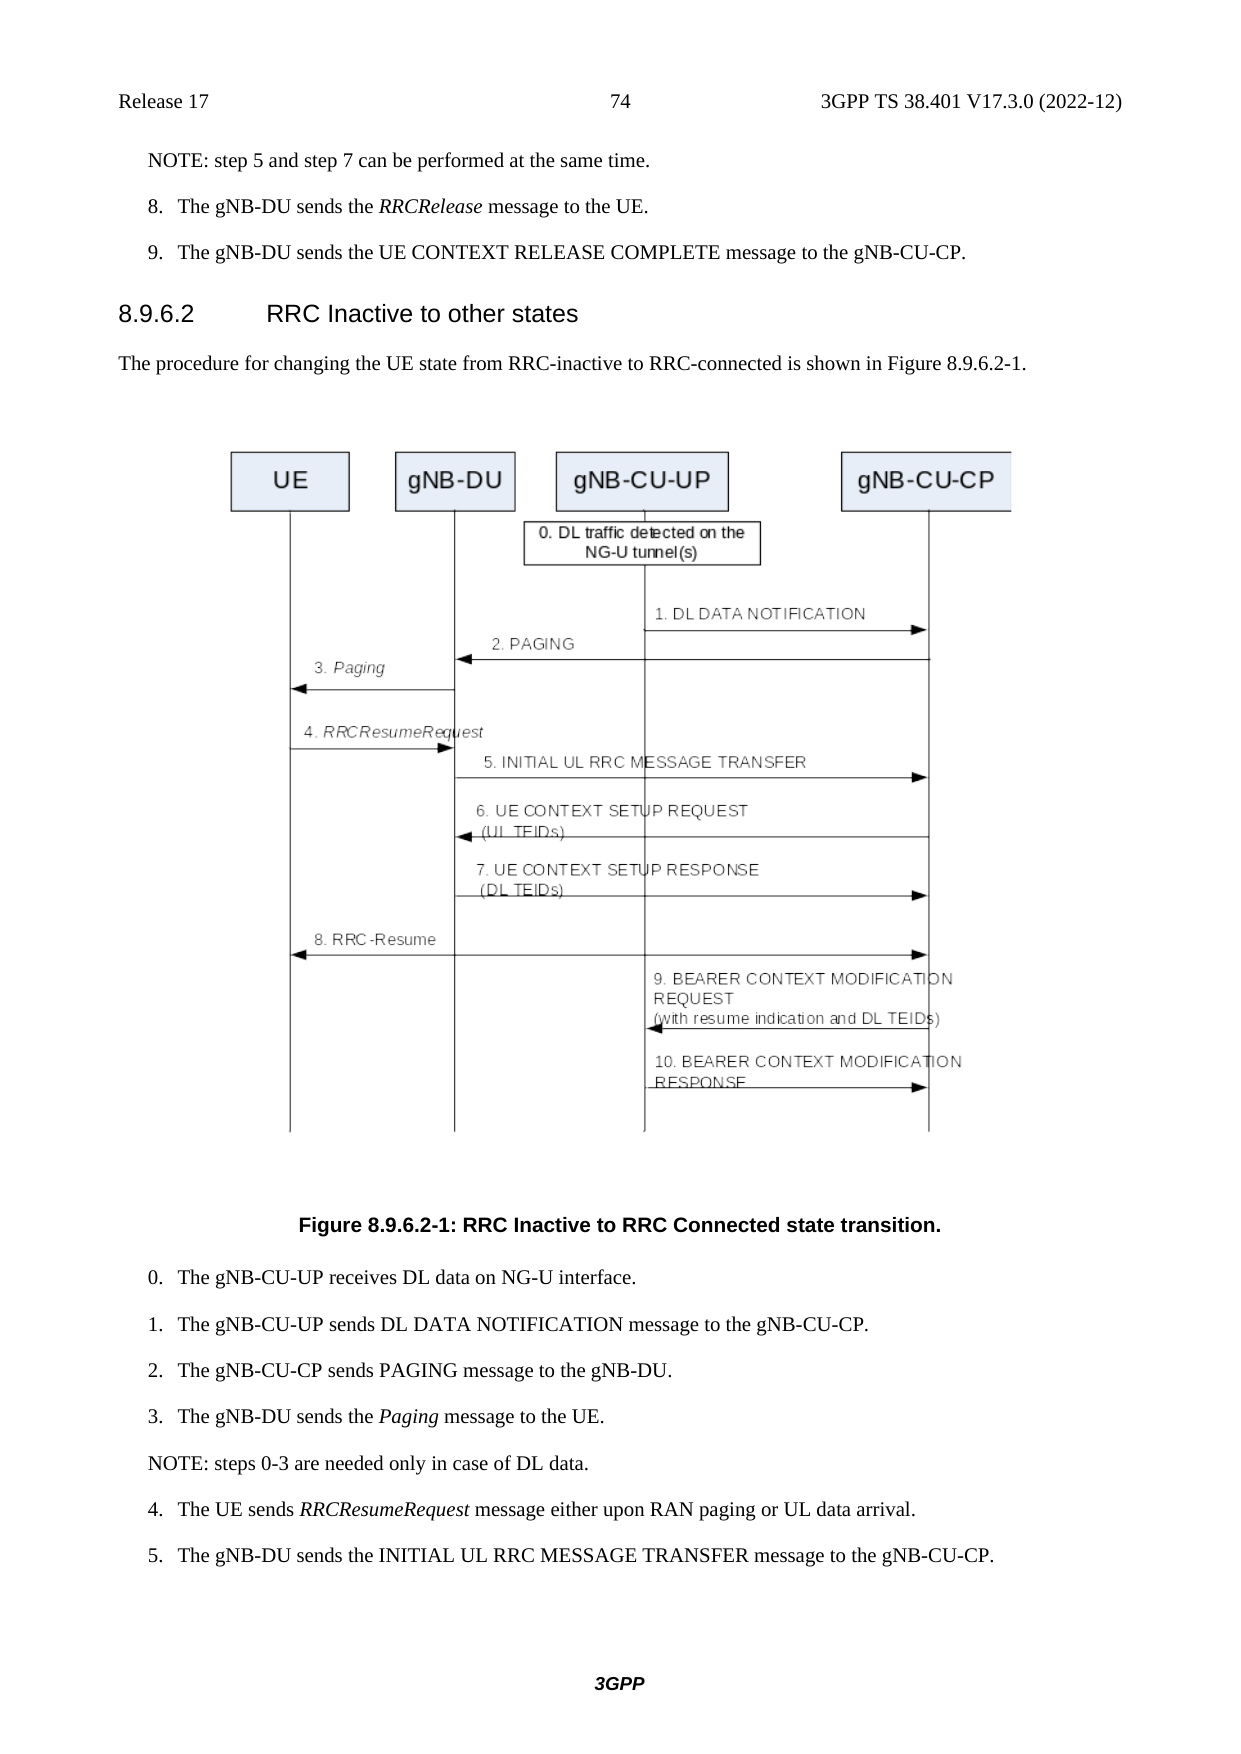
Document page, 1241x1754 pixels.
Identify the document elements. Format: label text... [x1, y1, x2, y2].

text Figure 8.9.6.2-1: RRC Inactive to RRC Connected state transition. [118, 1213, 1122, 1237]
text 1. The gNB-CU-UP sends DL DATA NOTIFICATION message to the gNB-CU-CP. [148, 1312, 1122, 1336]
text 8. The gNB-DU sends the RRCRelease message to the UE. [148, 194, 1122, 218]
subtitle 8.9.6.2 RRC Inactive to other states [118, 299, 1122, 328]
text 4. The UE sends RRCResumeRequest message either upon RAN paging or UL data arrival. [148, 1497, 1122, 1521]
text NOTE: steps 0-3 are needed only in case of DL data. [148, 1451, 1122, 1475]
text NOTE: step 5 and step 7 can be performed at the same time. [148, 147, 1122, 172]
text 9. The gNB-DU sends the UE CONTEXT RELEASE COMPLETE message to the gNB-CU-CP. [148, 240, 1122, 264]
text 0. The gNB-CU-UP receives DL data on NG-U interface. [148, 1265, 1122, 1289]
text 3. The gNB-DU sends the Paging message to the UE. [148, 1404, 1122, 1428]
text The procedure for changing the UE state from RRC-inactive to RRC-connected is shown in Figure 8.9.6.2-1. [118, 351, 1122, 375]
text 2. The gNB-CU-CP sends PAGING message to the gNB-DU. [148, 1358, 1122, 1382]
text 5. The gNB-DU sends the INITIAL UL RRC MESSAGE TRANSFER message to the gNB-CU-CP. [148, 1543, 1122, 1567]
